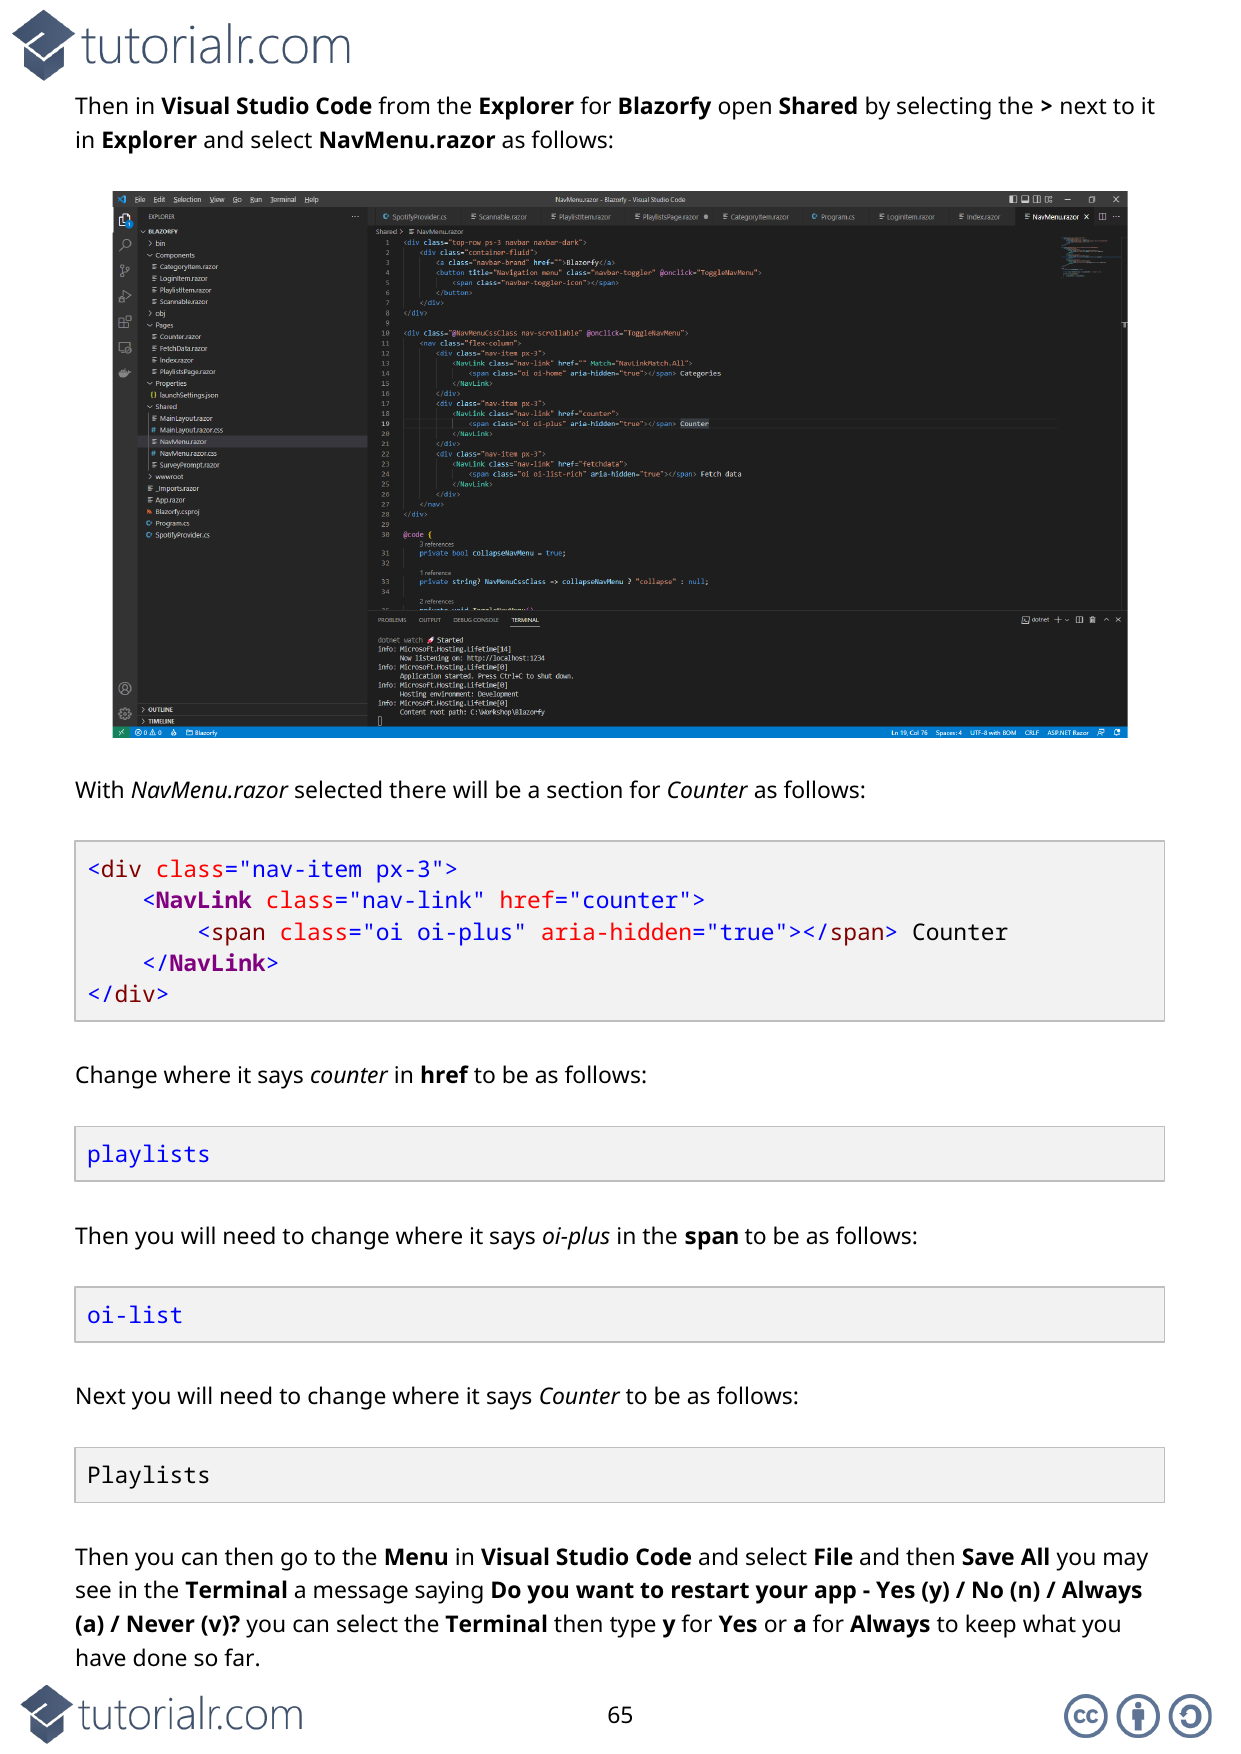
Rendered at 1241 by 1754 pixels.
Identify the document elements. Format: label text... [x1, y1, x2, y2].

text Then you will need to change where it says oi-plus in the span to be as follows: [75, 1220, 1165, 1251]
text With NavMenu.razor selected there will be a section for Counter as follows: [75, 774, 1165, 805]
text Then in Visual Studio Code from the Explorer for Blazorfy open Shared by selecting the > next to it in Explorer and select NavMenu.razor as follows: [75, 90, 1165, 155]
picture [1064, 1694, 1212, 1738]
picture [112, 191, 1128, 738]
picture [17, 1685, 313, 1744]
picture [8, 9, 363, 81]
text Change where it says counter in href to be as follows: [75, 1059, 1165, 1090]
text Then you can then go to the Menu in Visual Studio Code and select File and then Save All you may see in the Terminal a message saying Do you want to restart your app - Yes (y) / No (n) / Always (a) / Never (v)? you can select the Terminal then type y for Yes or a for Always to keep what you have done so far. [75, 1541, 1165, 1673]
text Next you will need to change where it says Counter to be as follows: [75, 1380, 1165, 1411]
